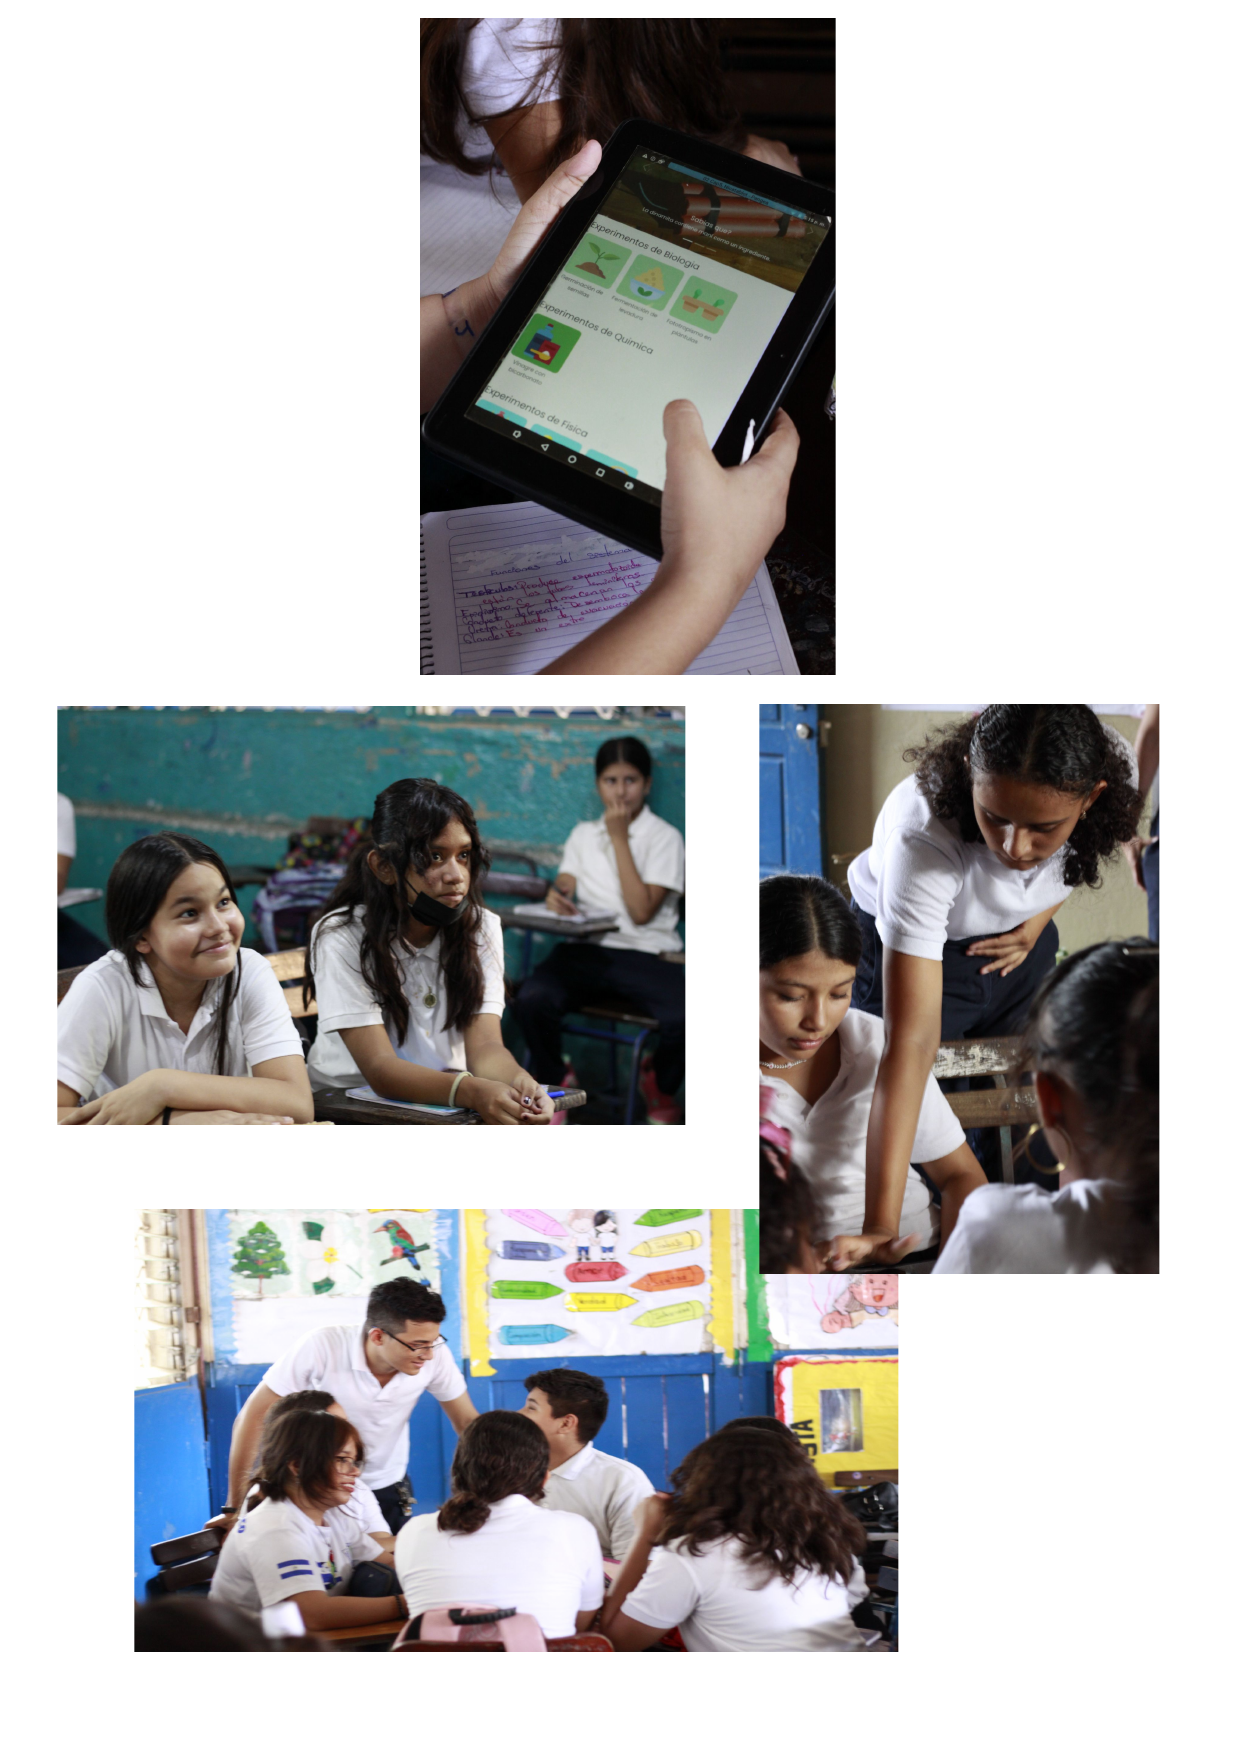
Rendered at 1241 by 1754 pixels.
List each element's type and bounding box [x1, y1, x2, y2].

picture [134, 704, 1160, 1652]
picture [420, 18, 836, 675]
picture [57, 706, 686, 1125]
